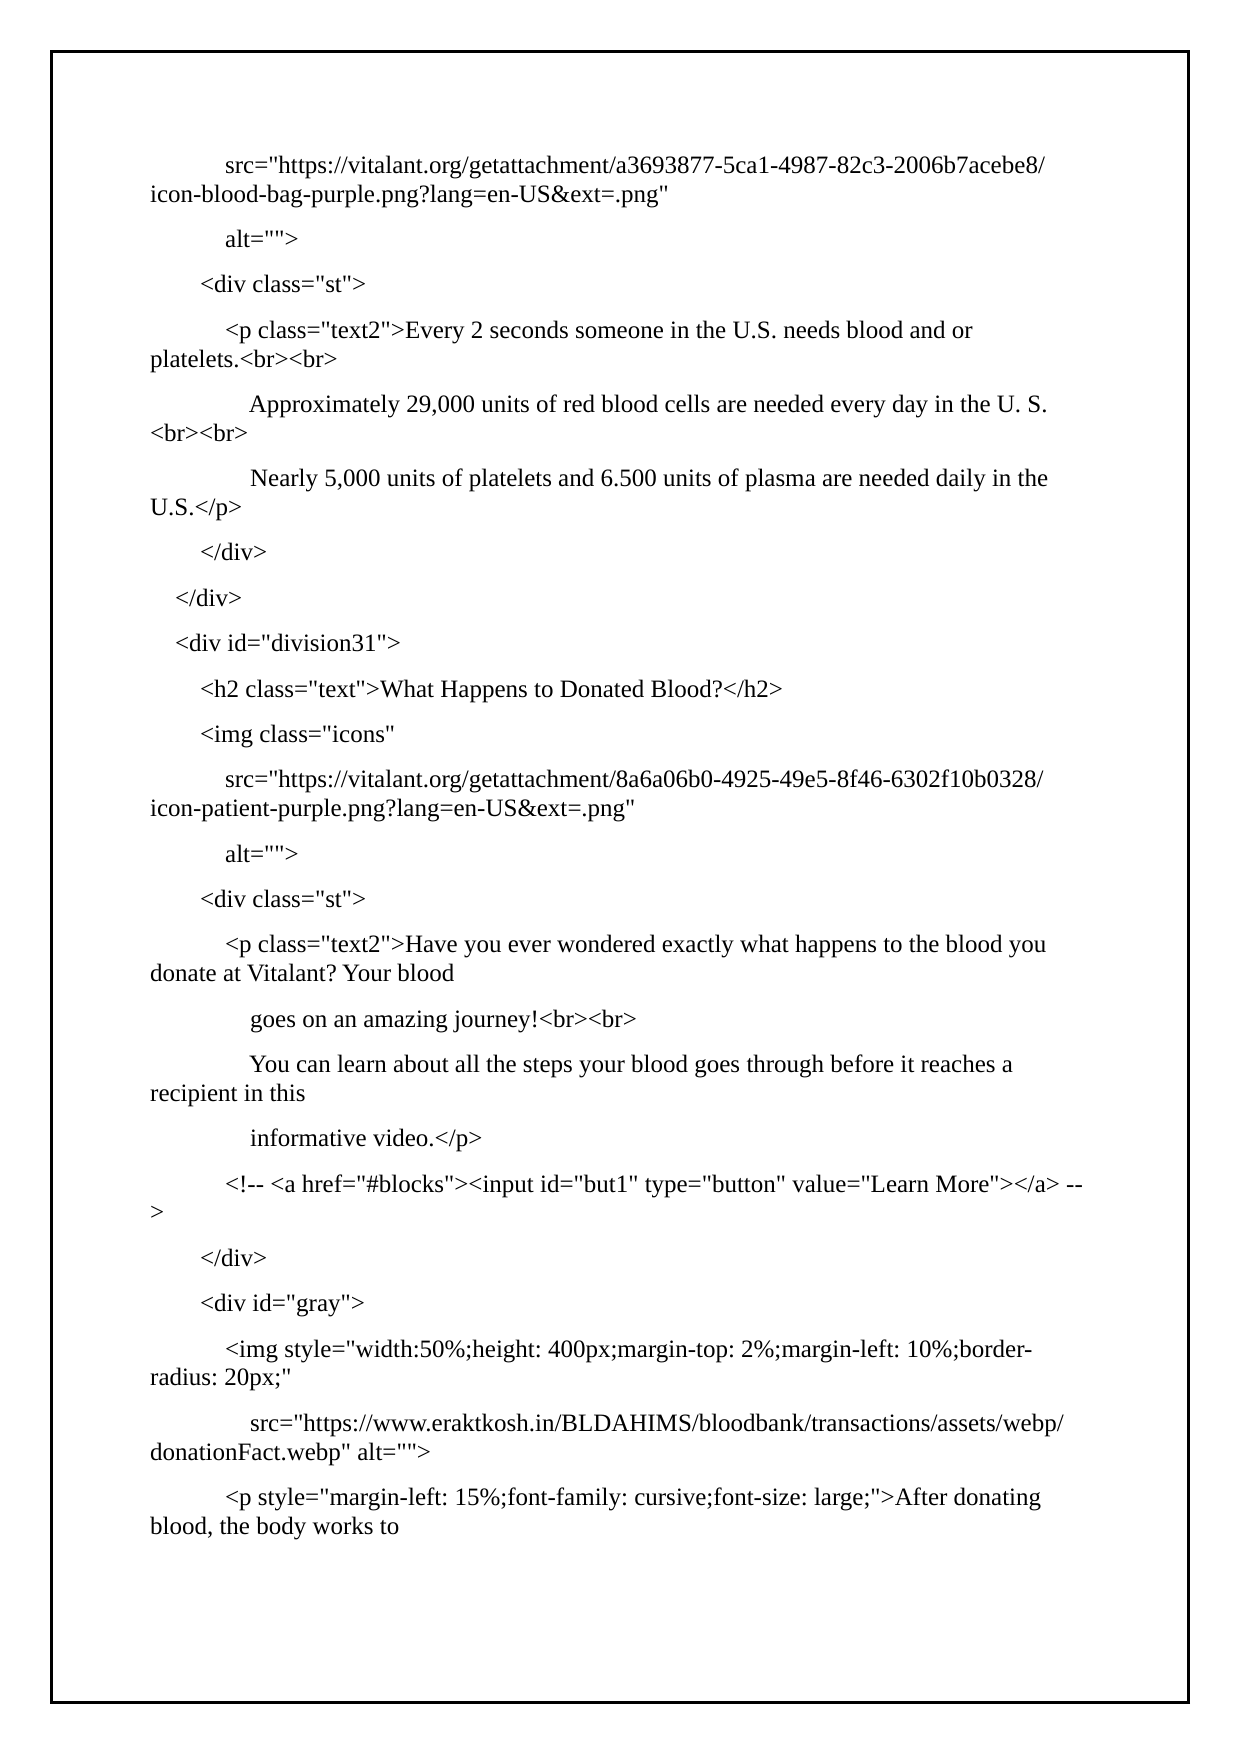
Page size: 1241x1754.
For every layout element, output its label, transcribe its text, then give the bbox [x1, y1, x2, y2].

text <p class="text2">Have you ever wondered exactly what happens to the blood you donate at Vitalant? Your blood [150, 929, 1090, 987]
text src="https://www.eraktkosh.in/BLDAHIMS/bloodbank/transactions/assets/webp/donationFact.webp" alt=""> [150, 1408, 1090, 1465]
text </div> [150, 537, 1090, 566]
text You can learn about all the steps your blood goes through before it reaches a recipient in this [150, 1049, 1090, 1107]
text <img class="icons" [150, 719, 1090, 748]
text src="https://vitalant.org/getattachment/a3693877-5ca1-4987-82c3-2006b7acebe8/icon-blood-bag-purple.png?lang=en-US&ext=.png" [150, 150, 1090, 207]
text <div class="st"> [150, 269, 1090, 298]
text <div id="division31"> [150, 628, 1090, 657]
text <h2 class="text">What Happens to Donated Blood?</h2> [150, 674, 1090, 702]
text <p style="margin-left: 15%;font-family: cursive;font-size: large;">After donating blood, the body works to [150, 1482, 1090, 1539]
text <div id="gray"> [150, 1288, 1090, 1317]
text src="https://vitalant.org/getattachment/8a6a06b0-4925-49e5-8f46-6302f10b0328/icon-patient-purple.png?lang=en-US&ext=.png" [150, 764, 1090, 822]
text alt=""> [150, 839, 1090, 867]
text <p class="text2">Every 2 seconds someone in the U.S. needs blood and or platelets.<br><br> [150, 315, 1090, 372]
text <div class="st"> [150, 884, 1090, 913]
text Nearly 5,000 units of platelets and 6.500 units of plasma are needed daily in the U.S.</p> [150, 463, 1090, 521]
text goes on an amazing journey!<br><br> [150, 1004, 1090, 1032]
text alt=""> [150, 224, 1090, 253]
text Approximately 29,000 units of red blood cells are needed every day in the U. S. <br><br> [150, 389, 1090, 447]
text </div> [150, 1243, 1090, 1272]
text </div> [150, 583, 1090, 612]
text <!-- <a href="#blocks"><input id="but1" type="button" value="Learn More"></a> --> [150, 1169, 1090, 1226]
text <img style="width:50%;height: 400px;margin-top: 2%;margin-left: 10%;border-radius: 20px;" [150, 1334, 1090, 1391]
text informative video.</p> [150, 1123, 1090, 1152]
